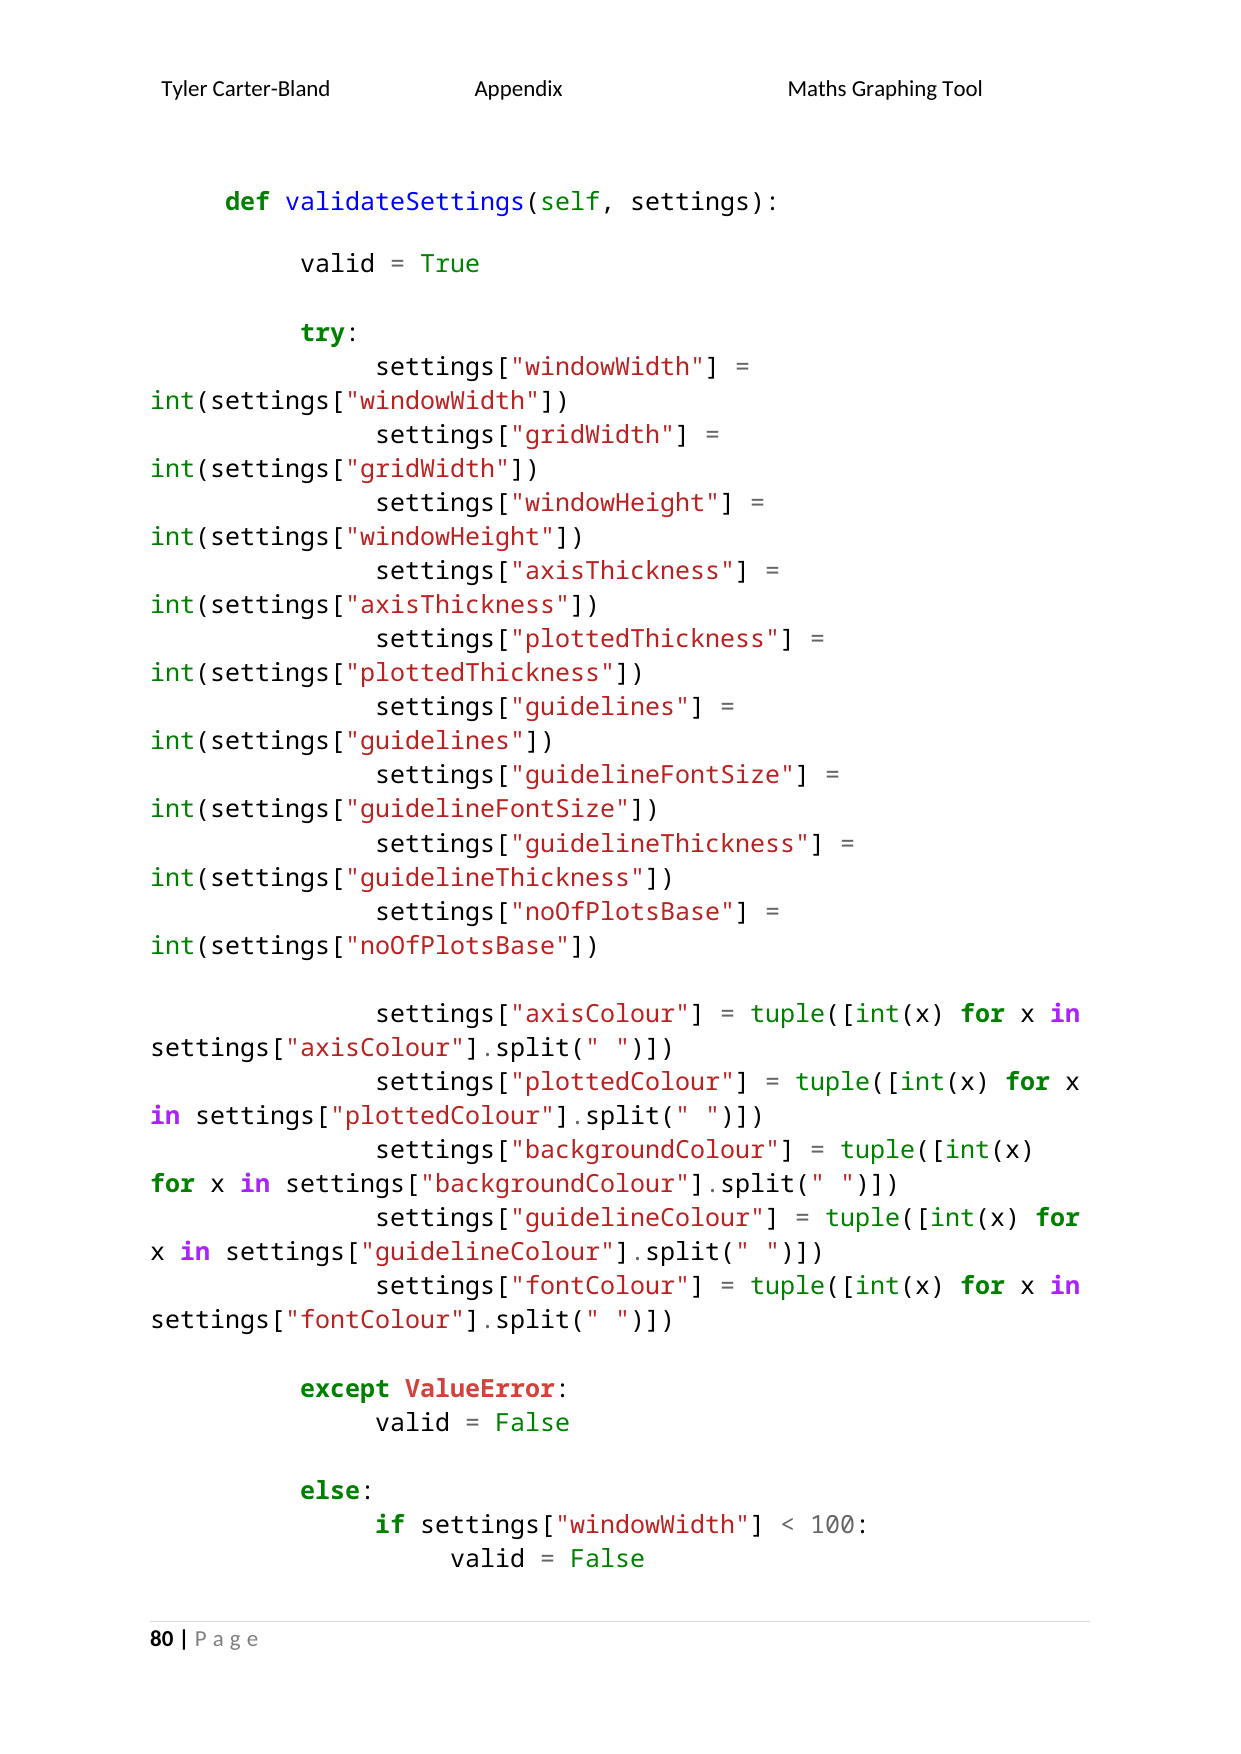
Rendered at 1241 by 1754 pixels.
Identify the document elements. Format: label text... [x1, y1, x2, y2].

text valid = False [150, 1404, 1090, 1438]
text settings["plottedColour"] = tuple([int(x) for x in settings["plottedColour"].split(" ")]) [150, 1064, 1090, 1132]
text settings["windowWidth"] = int(settings["windowWidth"]) [150, 348, 1090, 416]
text settings["fontColour"] = tuple([int(x) for x in settings["fontColour"].split(" ")]) [150, 1268, 1090, 1336]
text settings["windowHeight"] = int(settings["windowHeight"]) [150, 484, 1090, 553]
text def validateSettings(self, settings): [150, 184, 1090, 218]
text valid = False [150, 1541, 1090, 1574]
text settings["gridWidth"] = int(settings["gridWidth"]) [150, 416, 1090, 484]
text if settings["windowWidth"] < 100: [150, 1506, 1090, 1541]
text settings["axisThickness"] = int(settings["axisThickness"]) [150, 553, 1090, 621]
text valid = True [150, 246, 1090, 280]
text else: [150, 1472, 1090, 1506]
text settings["plottedThickness"] = int(settings["plottedThickness"]) [150, 621, 1090, 689]
text settings["axisColour"] = tuple([int(x) for x in settings["axisColour"].split(" ")]) [150, 996, 1090, 1064]
text settings["guidelineColour"] = tuple([int(x) for x in settings["guidelineColour"].split(" ")]) [150, 1200, 1090, 1268]
text try: [150, 314, 1090, 348]
text settings["backgroundColour"] = tuple([int(x) for x in settings["backgroundColour"].split(" ")]) [150, 1132, 1090, 1200]
text except ValueError: [150, 1370, 1090, 1404]
text settings["guidelineFontSize"] = int(settings["guidelineFontSize"]) [150, 757, 1090, 825]
text settings["noOfPlotsBase"] = int(settings["noOfPlotsBase"]) [150, 893, 1090, 961]
text settings["guidelines"] = int(settings["guidelines"]) [150, 689, 1090, 757]
text settings["guidelineThickness"] = int(settings["guidelineThickness"]) [150, 825, 1090, 893]
